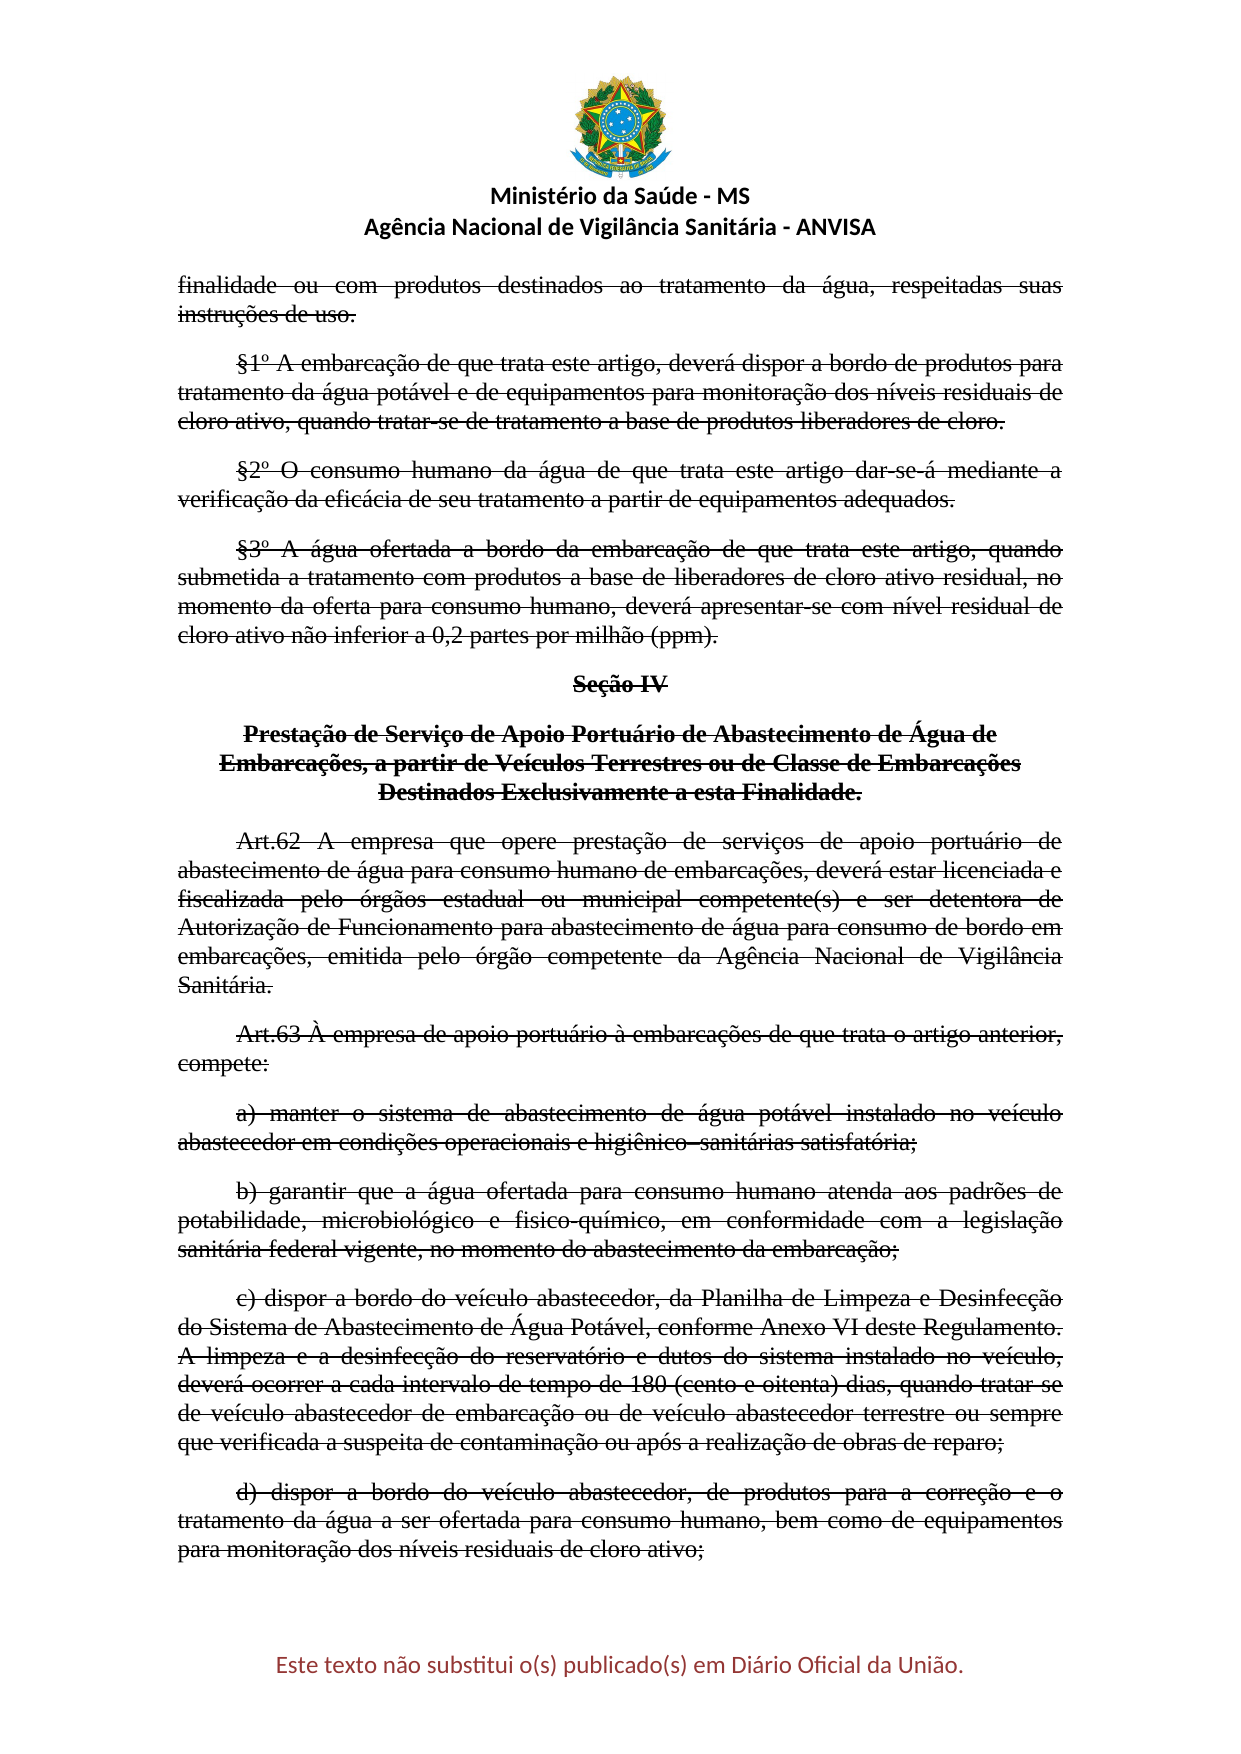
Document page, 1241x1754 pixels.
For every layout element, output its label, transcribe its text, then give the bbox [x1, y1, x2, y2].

text §3º A água ofertada a bordo da embarcação de que trata este artigo, quando submetida a tratamento com produtos a base de liberadores de cloro ativo residual, no momento da oferta para consumo humano, deverá apresentar-se com nível residual de cloro ativo não inferior a 0,2 partes por milhão (ppm). [177, 534, 1063, 578]
text Art.62 A empresa que opere prestação de serviços de apoio portuário de abastecimento de água para consumo humano de embarcações, deverá estar licenciada e fiscalizada pelo órgãos estadual ou municipal competente(s) e ser detentora de Autorização de Funcionamento para abastecimento de água para consumo de bordo em embarcações, emitida pelo órgão competente da Agência Nacional de Vigilância Sanitária. [177, 958, 1063, 999]
picture [566, 73, 674, 181]
text Seção IV [177, 669, 1063, 698]
text §2º O consumo humano da água de que trata este artigo dar-se-á mediante a verificação da eficácia de seu tratamento a partir de equipamentos adequados. [177, 455, 1063, 513]
text b) garantir que a água ofertada para consumo humano atenda aos padrões de potabilidade, microbiológico e fisico-químico, em conformidade com a legislação sanitária federal vigente, no momento do abastecimento da embarcação; [177, 1176, 1063, 1221]
text §1º A embarcação de que trata este artigo, deverá dispor a bordo de produtos para tratamento da água potável e de equipamentos para monitoração dos níveis residuais de cloro ativo, quando tratar-se de tratamento a base de produtos liberadores de cloro. [177, 348, 1063, 393]
text §3º A água ofertada a bordo da embarcação de que trata este artigo, quando submetida a tratamento com produtos a base de liberadores de cloro ativo residual, no momento da oferta para consumo humano, deverá apresentar-se com nível residual de cloro ativo não inferior a 0,2 partes por milhão (ppm). [177, 608, 1063, 649]
text d) dispor a bordo do veículo abastecedor, de produtos para a correção e o tratamento da água a ser ofertada para consumo humano, bem como de equipamentos para monitoração dos níveis residuais de cloro ativo; [177, 1522, 1063, 1563]
text Prestação de Serviço de Apoio Portuário de Abastecimento de Água de Embarcações, a partir de Veículos Terrestres ou de Classe de Embarcações Destinados Exclusivamente a esta Finalidade. [177, 719, 1063, 805]
text c) dispor a bordo do veículo abastecedor, da Planilha de Limpeza e Desinfecção do Sistema de Abastecimento de Água Potável, conforme Anexo VI deste Regulamento. A limpeza e a desinfecção do reservatório e dutos do sistema instalado no veículo, deverá ocorrer a cada intervalo de tempo de 180 (cento e oitenta) dias, quando tratar-se de veículo abastecedor de embarcação ou de veículo abastecedor terrestre ou sempre que verificada a suspeita de contaminação ou após a realização de obras de reparo; [177, 1283, 1063, 1328]
text Art.62 A empresa que opere prestação de serviços de apoio portuário de abastecimento de água para consumo humano de embarcações, deverá estar licenciada e fiscalizada pelo órgãos estadual ou municipal competente(s) e ser detentora de Autorização de Funcionamento para abastecimento de água para consumo de bordo em embarcações, emitida pelo órgão competente da Agência Nacional de Vigilância Sanitária. [177, 900, 1063, 928]
text Art.62 A empresa que opere prestação de serviços de apoio portuário de abastecimento de água para consumo humano de embarcações, deverá estar licenciada e fiscalizada pelo órgãos estadual ou municipal competente(s) e ser detentora de Autorização de Funcionamento para abastecimento de água para consumo de bordo em embarcações, emitida pelo órgão competente da Agência Nacional de Vigilância Sanitária. [177, 929, 1063, 957]
text §1º A embarcação de que trata este artigo, deverá dispor a bordo de produtos para tratamento da água potável e de equipamentos para monitoração dos níveis residuais de cloro ativo, quando tratar-se de tratamento a base de produtos liberadores de cloro. [177, 394, 1063, 434]
text c) dispor a bordo do veículo abastecedor, da Planilha de Limpeza e Desinfecção do Sistema de Abastecimento de Água Potável, conforme Anexo VI deste Regulamento. A limpeza e a desinfecção do reservatório e dutos do sistema instalado no veículo, deverá ocorrer a cada intervalo de tempo de 180 (cento e oitenta) dias, quando tratar-se de veículo abastecedor de embarcação ou de veículo abastecedor terrestre ou sempre que verificada a suspeita de contaminação ou após a realização de obras de reparo; [177, 1415, 1063, 1456]
text b) garantir que a água ofertada para consumo humano atenda aos padrões de potabilidade, microbiológico e fisico-químico, em conformidade com a legislação sanitária federal vigente, no momento do abastecimento da embarcação; [177, 1222, 1063, 1262]
text Art.62 A empresa que opere prestação de serviços de apoio portuário de abastecimento de água para consumo humano de embarcações, deverá estar licenciada e fiscalizada pelo órgãos estadual ou municipal competente(s) e ser detentora de Autorização de Funcionamento para abastecimento de água para consumo de bordo em embarcações, emitida pelo órgão competente da Agência Nacional de Vigilância Sanitária. [177, 826, 1063, 899]
text a) manter o sistema de abastecimento de água potável instalado no veículo abastecedor em condições operacionais e higiênico–sanitárias satisfatória; [177, 1098, 1063, 1155]
text Art.63 À empresa de apoio portuário à embarcações de que trata o artigo anterior, compete: [177, 1019, 1063, 1077]
text d) dispor a bordo do veículo abastecedor, de produtos para a correção e o tratamento da água a ser ofertada para consumo humano, bem como de equipamentos para monitoração dos níveis residuais de cloro ativo; [177, 1477, 1063, 1521]
text §3º A água ofertada a bordo da embarcação de que trata este artigo, quando submetida a tratamento com produtos a base de liberadores de cloro ativo residual, no momento da oferta para consumo humano, deverá apresentar-se com nível residual de cloro ativo não inferior a 0,2 partes por milhão (ppm). [177, 579, 1063, 607]
